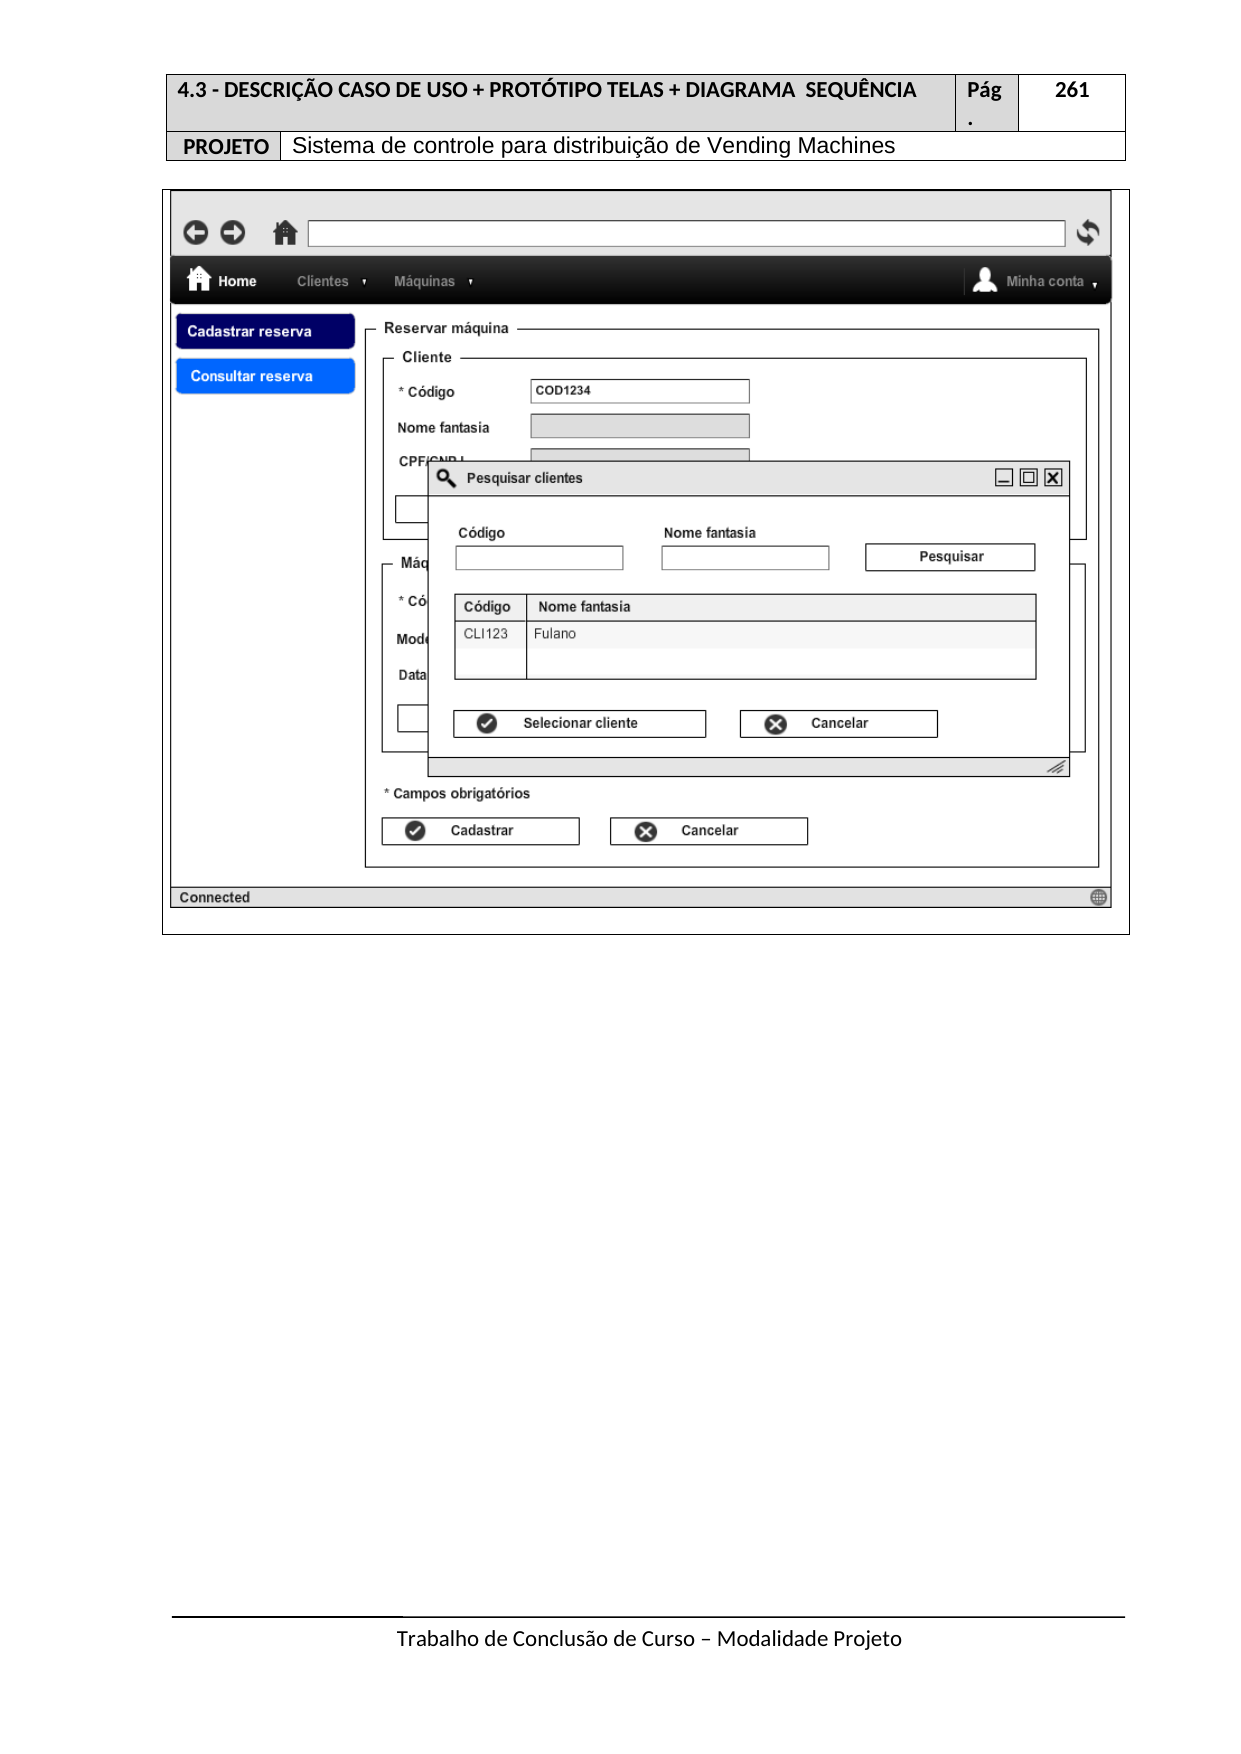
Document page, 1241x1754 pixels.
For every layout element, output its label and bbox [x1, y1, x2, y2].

table_cell [163, 190, 1129, 934]
picture [169, 190, 1115, 908]
